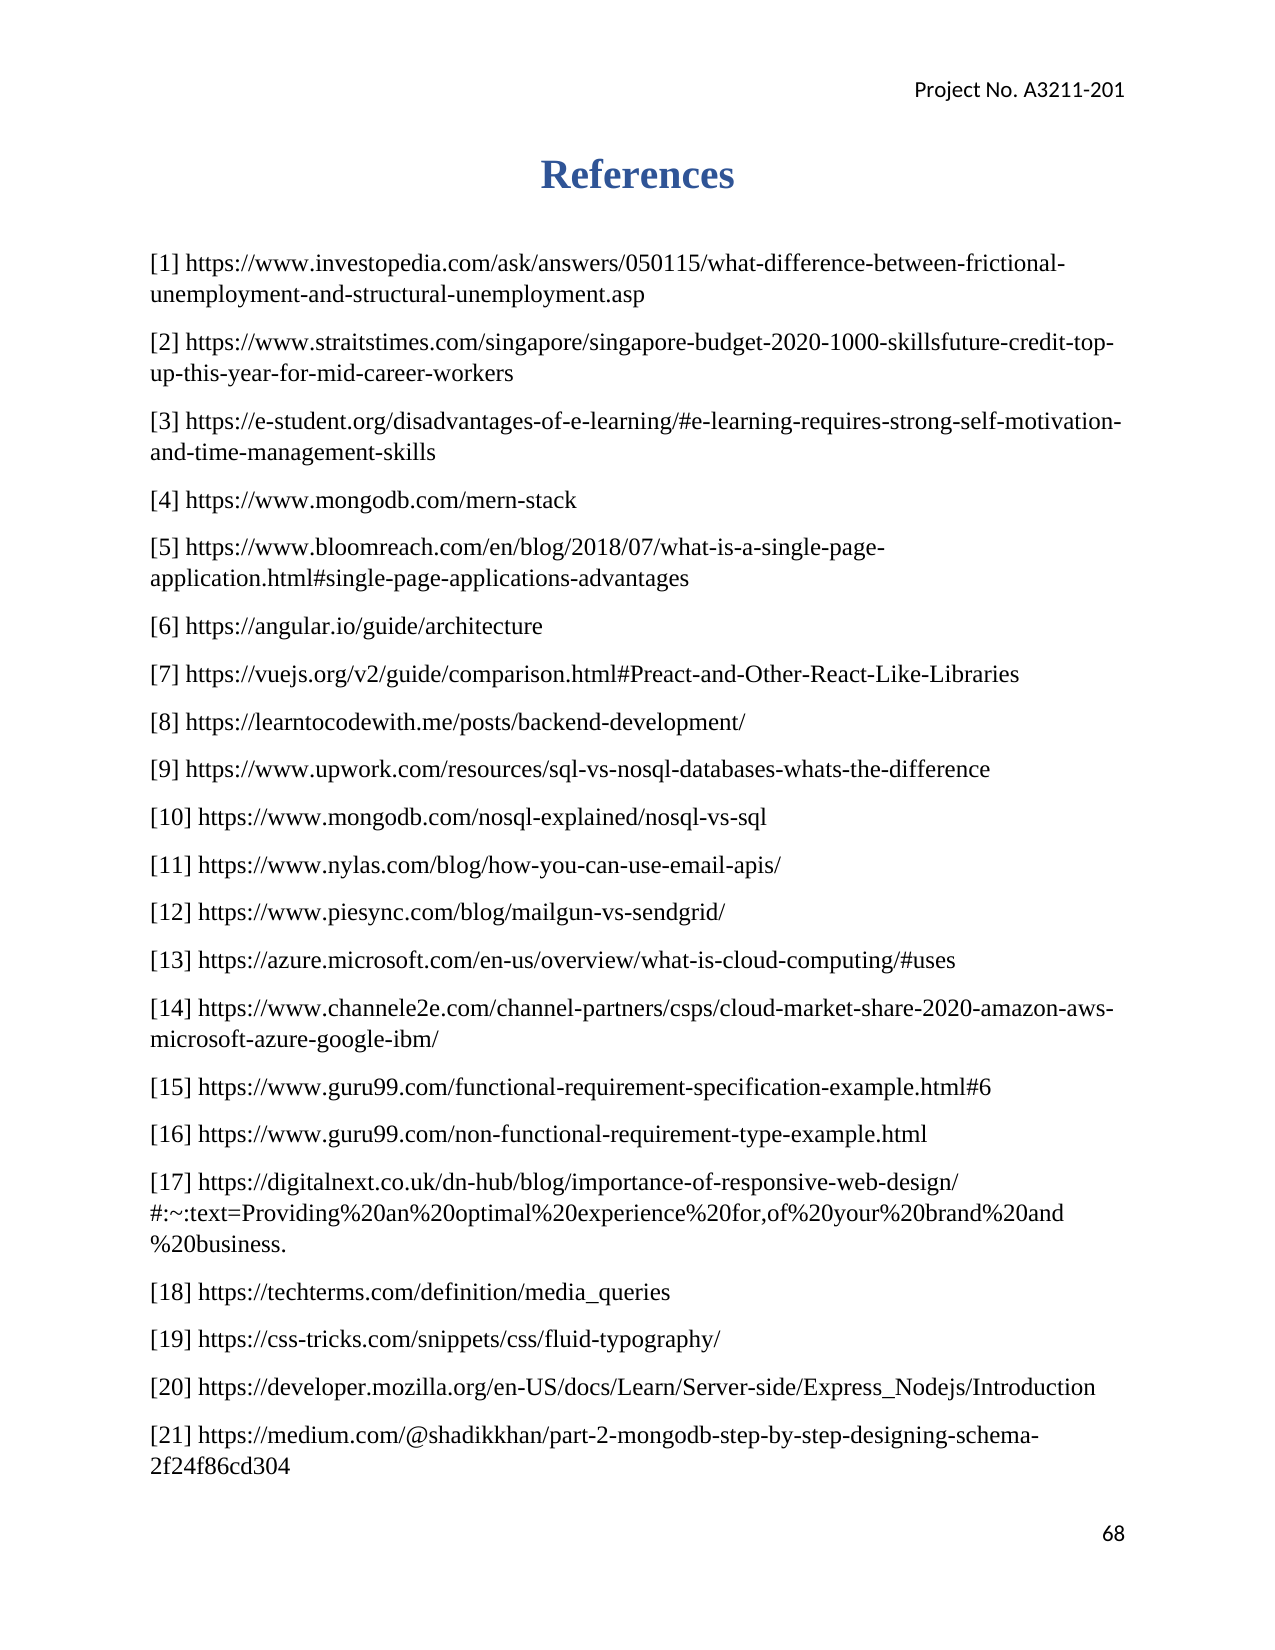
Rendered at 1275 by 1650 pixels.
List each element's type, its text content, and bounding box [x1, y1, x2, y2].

text [17] https://digitalnext.co.uk/dn-hub/blog/importance-of-responsive-web-design/#:~:text=Providing%20an%20optimal%20experience%20for,of%20your%20brand%20and%20business. [150, 1167, 1125, 1258]
text [8] https://learntocodewith.me/posts/backend-development/ [150, 707, 1125, 735]
text [12] https://www.piesync.com/blog/mailgun-vs-sendgrid/ [150, 897, 1125, 926]
text [18] https://techterms.com/definition/media_queries [150, 1277, 1125, 1306]
text [7] https://vuejs.org/v2/guide/comparison.html#Preact-and-Other-React-Like-Libraries [150, 659, 1125, 688]
text [14] https://www.channele2e.com/channel-partners/csps/cloud-market-share-2020-amazon-aws-microsoft-azure-google-ibm/ [150, 993, 1125, 1053]
text [20] https://developer.mozilla.org/en-US/docs/Learn/Server-side/Express_Nodejs/Introduction [150, 1372, 1125, 1401]
text [2] https://www.straitstimes.com/singapore/singapore-budget-2020-1000-skillsfuture-credit-top-up-this-year-for-mid-career-workers [150, 327, 1125, 387]
text [15] https://www.guru99.com/functional-requirement-specification-example.html#6 [150, 1072, 1125, 1100]
text [3] https://e-student.org/disadvantages-of-e-learning/#e-learning-requires-strong-self-motivation-and-time-management-skills [150, 406, 1125, 466]
text [9] https://www.upwork.com/resources/sql-vs-nosql-databases-whats-the-difference [150, 754, 1125, 783]
text [19] https://css-tricks.com/snippets/css/fluid-typography/ [150, 1324, 1125, 1353]
text [1] https://www.investopedia.com/ask/answers/050115/what-difference-between-frictional-unemployment-and-structural-unemployment.asp [150, 248, 1125, 308]
subtitle References [150, 150, 1125, 198]
text [10] https://www.mongodb.com/nosql-explained/nosql-vs-sql [150, 802, 1125, 831]
text [16] https://www.guru99.com/non-functional-requirement-type-example.html [150, 1119, 1125, 1148]
text [6] https://angular.io/guide/architecture [150, 611, 1125, 640]
text [4] https://www.mongodb.com/mern-stack [150, 485, 1125, 513]
text [11] https://www.nylas.com/blog/how-you-can-use-email-apis/ [150, 850, 1125, 878]
text [21] https://medium.com/@shadikkhan/part-2-mongodb-step-by-step-designing-schema-2f24f86cd304 [150, 1420, 1125, 1480]
text [5] https://www.bloomreach.com/en/blog/2018/07/what-is-a-single-page-application.html#single-page-applications-advantages [150, 532, 1125, 592]
text [13] https://azure.microsoft.com/en-us/overview/what-is-cloud-computing/#uses [150, 945, 1125, 974]
